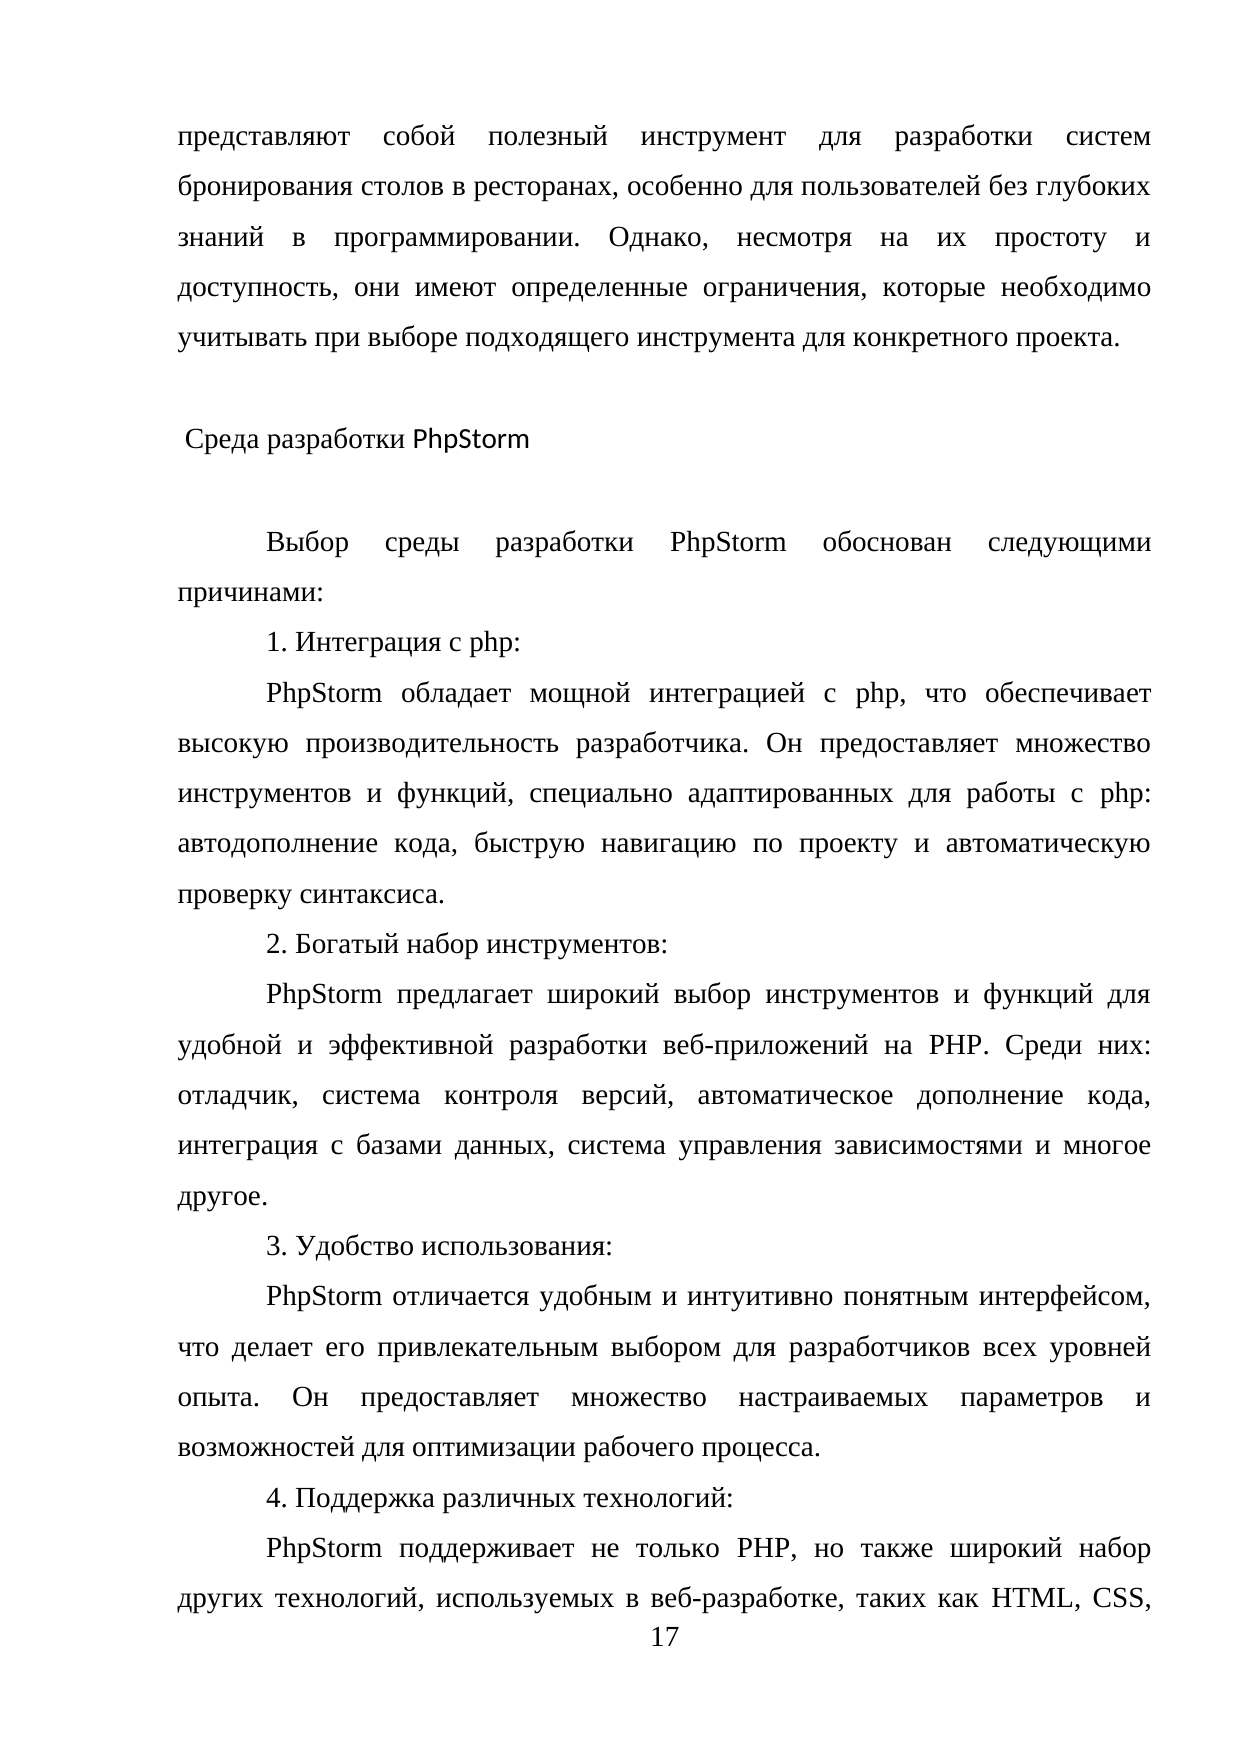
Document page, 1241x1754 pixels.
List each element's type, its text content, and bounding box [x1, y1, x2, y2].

list 4. Поддержка различных технологий: [177, 1480, 1152, 1513]
list Среда разработки PhpStorm [177, 420, 1152, 456]
list Выбор среды разработки PhpStorm обоснован следующими причинами: [177, 524, 1152, 608]
list PhpStorm обладает мощной интеграцией с php, что обеспечивает высокую производительность разработчика. Он предоставляет множество инструментов и функций, специально адаптированных для работы с php: автодополнение кода, быструю навигацию по проекту и автоматическую проверку синтаксиса. [177, 675, 1152, 909]
list 1. Интеграция с php: [177, 624, 1152, 658]
list PhpStorm предлагает широкий выбор инструментов и функций для удобной и эффективной разработки веб-приложений на PHP. Среди них: отладчик, система контроля версий, автоматическое дополнение кода, интеграция с базами данных, система управления зависимостями и многое другое. [177, 977, 1152, 1211]
list 2. Богатый набор инструментов: [177, 926, 1152, 960]
list PhpStorm отличается удобным и интуитивно понятным интерфейсом, что делает его привлекательным выбором для разработчиков всех уровней опыта. Он предоставляет множество настраиваемых параметров и возможностей для оптимизации рабочего процесса. [177, 1278, 1152, 1463]
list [177, 118, 1152, 353]
list 3. Удобство использования: [177, 1228, 1152, 1262]
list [177, 1530, 1152, 1614]
